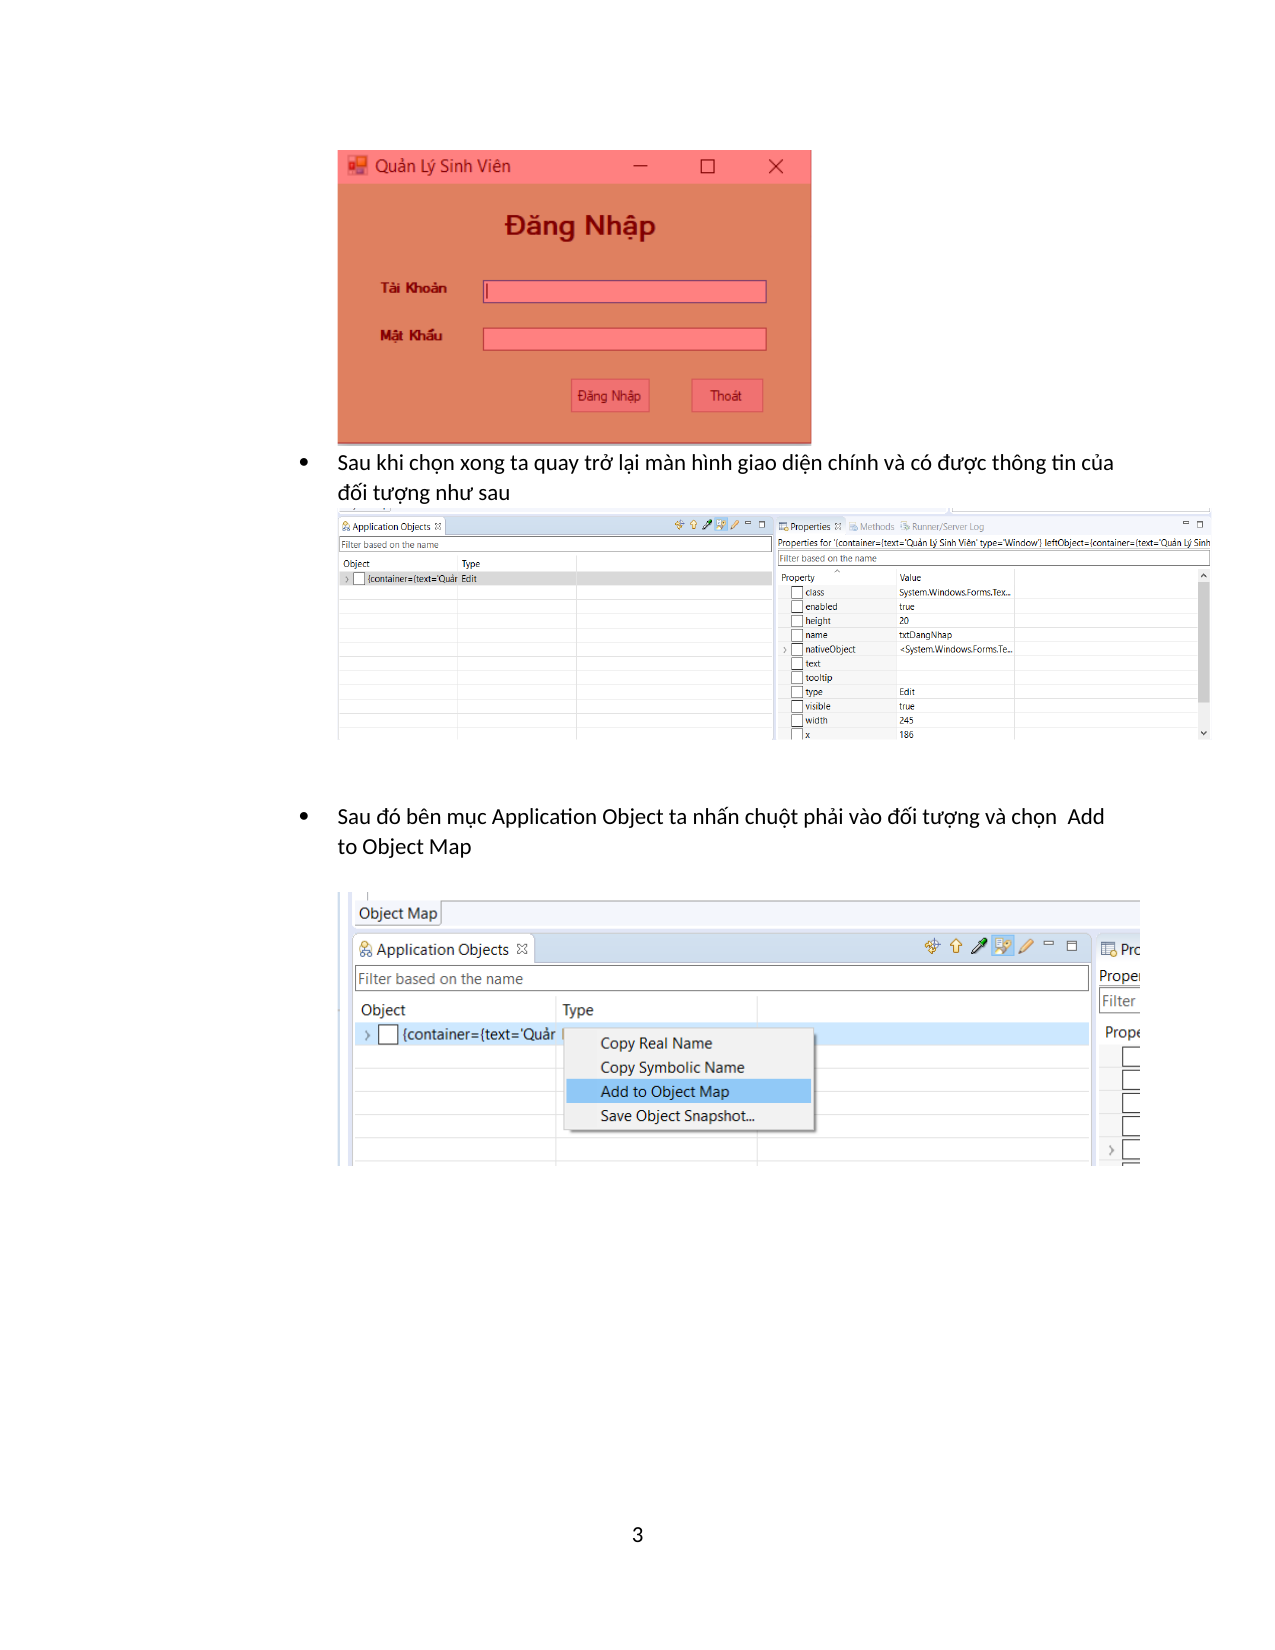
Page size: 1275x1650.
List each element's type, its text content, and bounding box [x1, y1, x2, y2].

list Sau đó bên mục Application Object ta nhấn chuột phải vào đối tượng và chọn Add to Object Map [300, 802, 1125, 861]
picture [337, 508, 1212, 740]
picture [337, 892, 1140, 1166]
list Sau khi chọn xong ta quay trở lại màn hình giao diện chính và có được thông tin của đối tượng như sau [300, 448, 1125, 506]
picture [337, 150, 812, 446]
